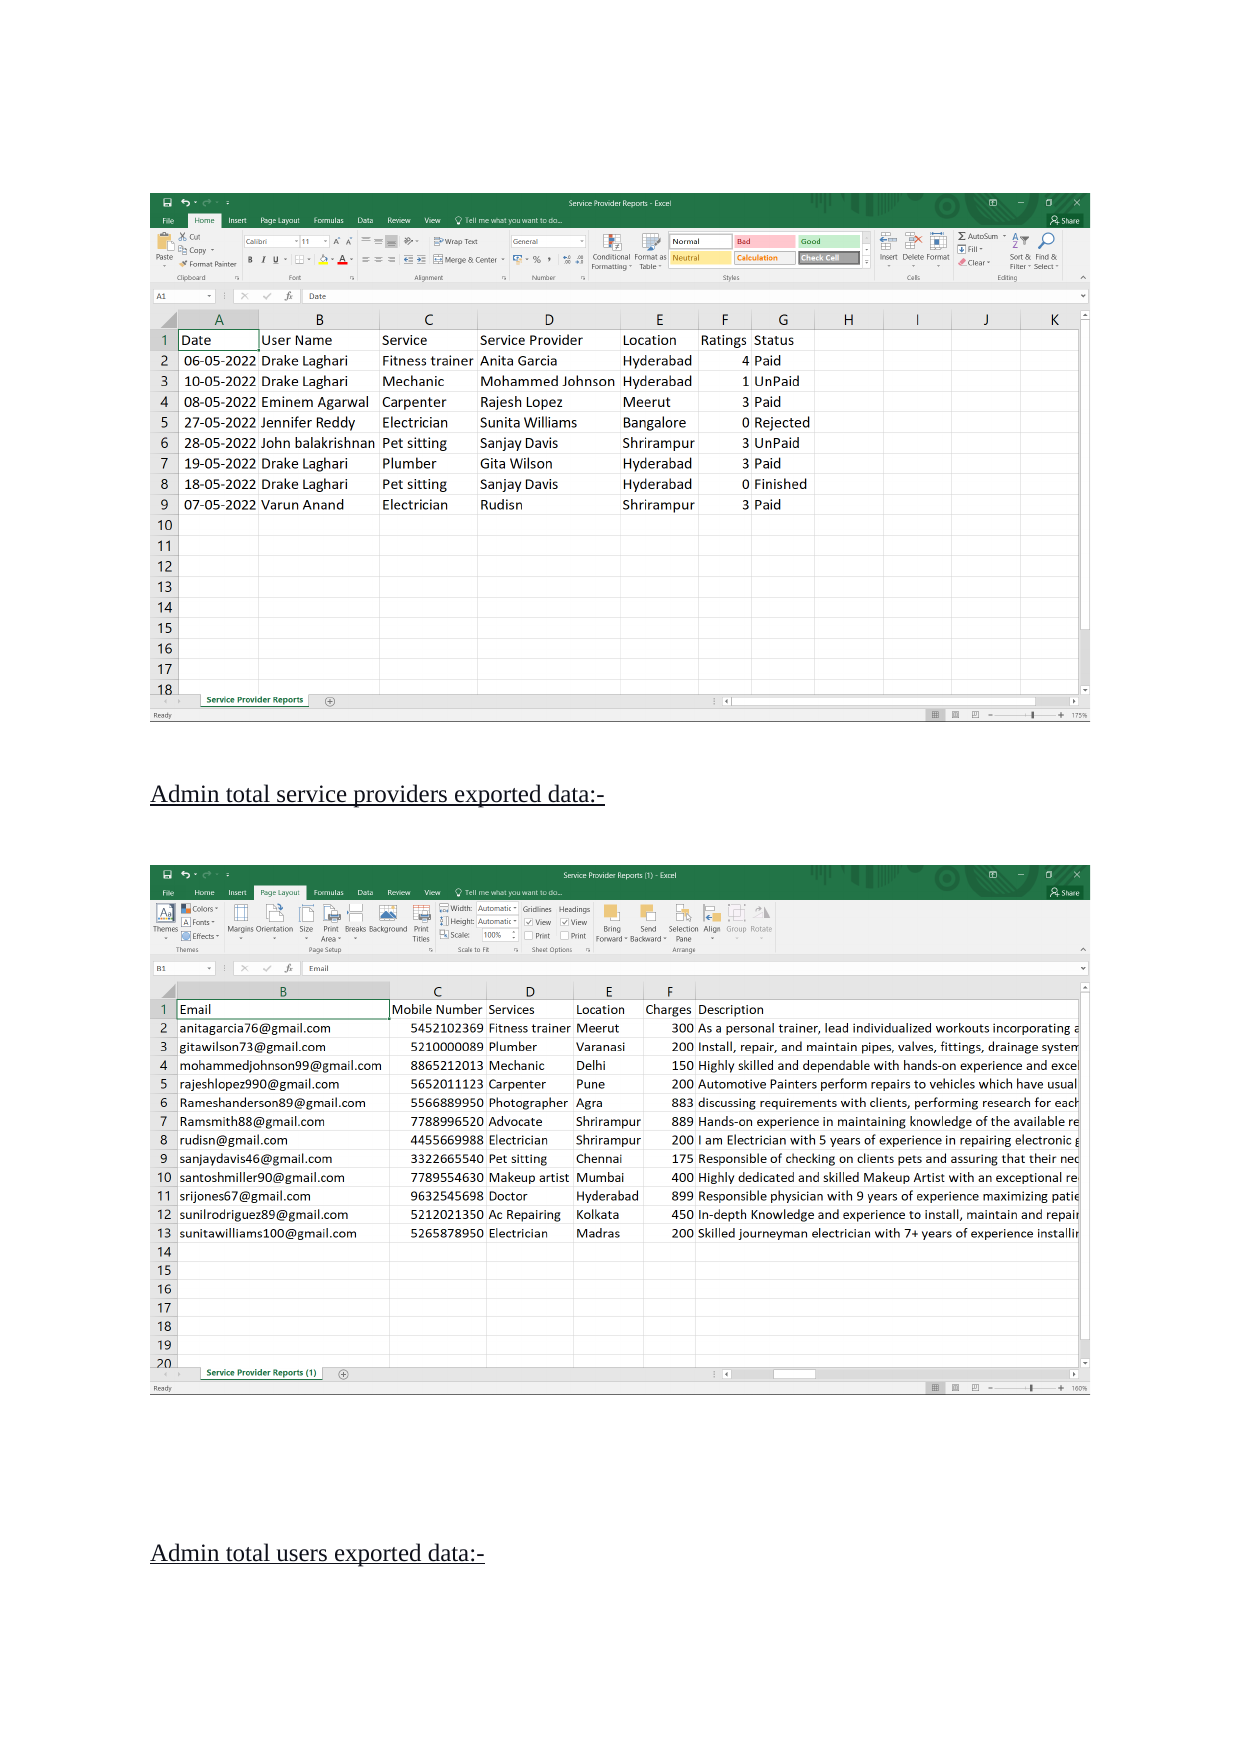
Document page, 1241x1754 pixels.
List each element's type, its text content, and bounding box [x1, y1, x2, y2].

text Admin total users exported data:- [150, 1538, 1090, 1566]
text Admin total service providers exported data:- [150, 779, 1090, 808]
picture [150, 865, 1091, 1395]
picture [150, 193, 1091, 722]
